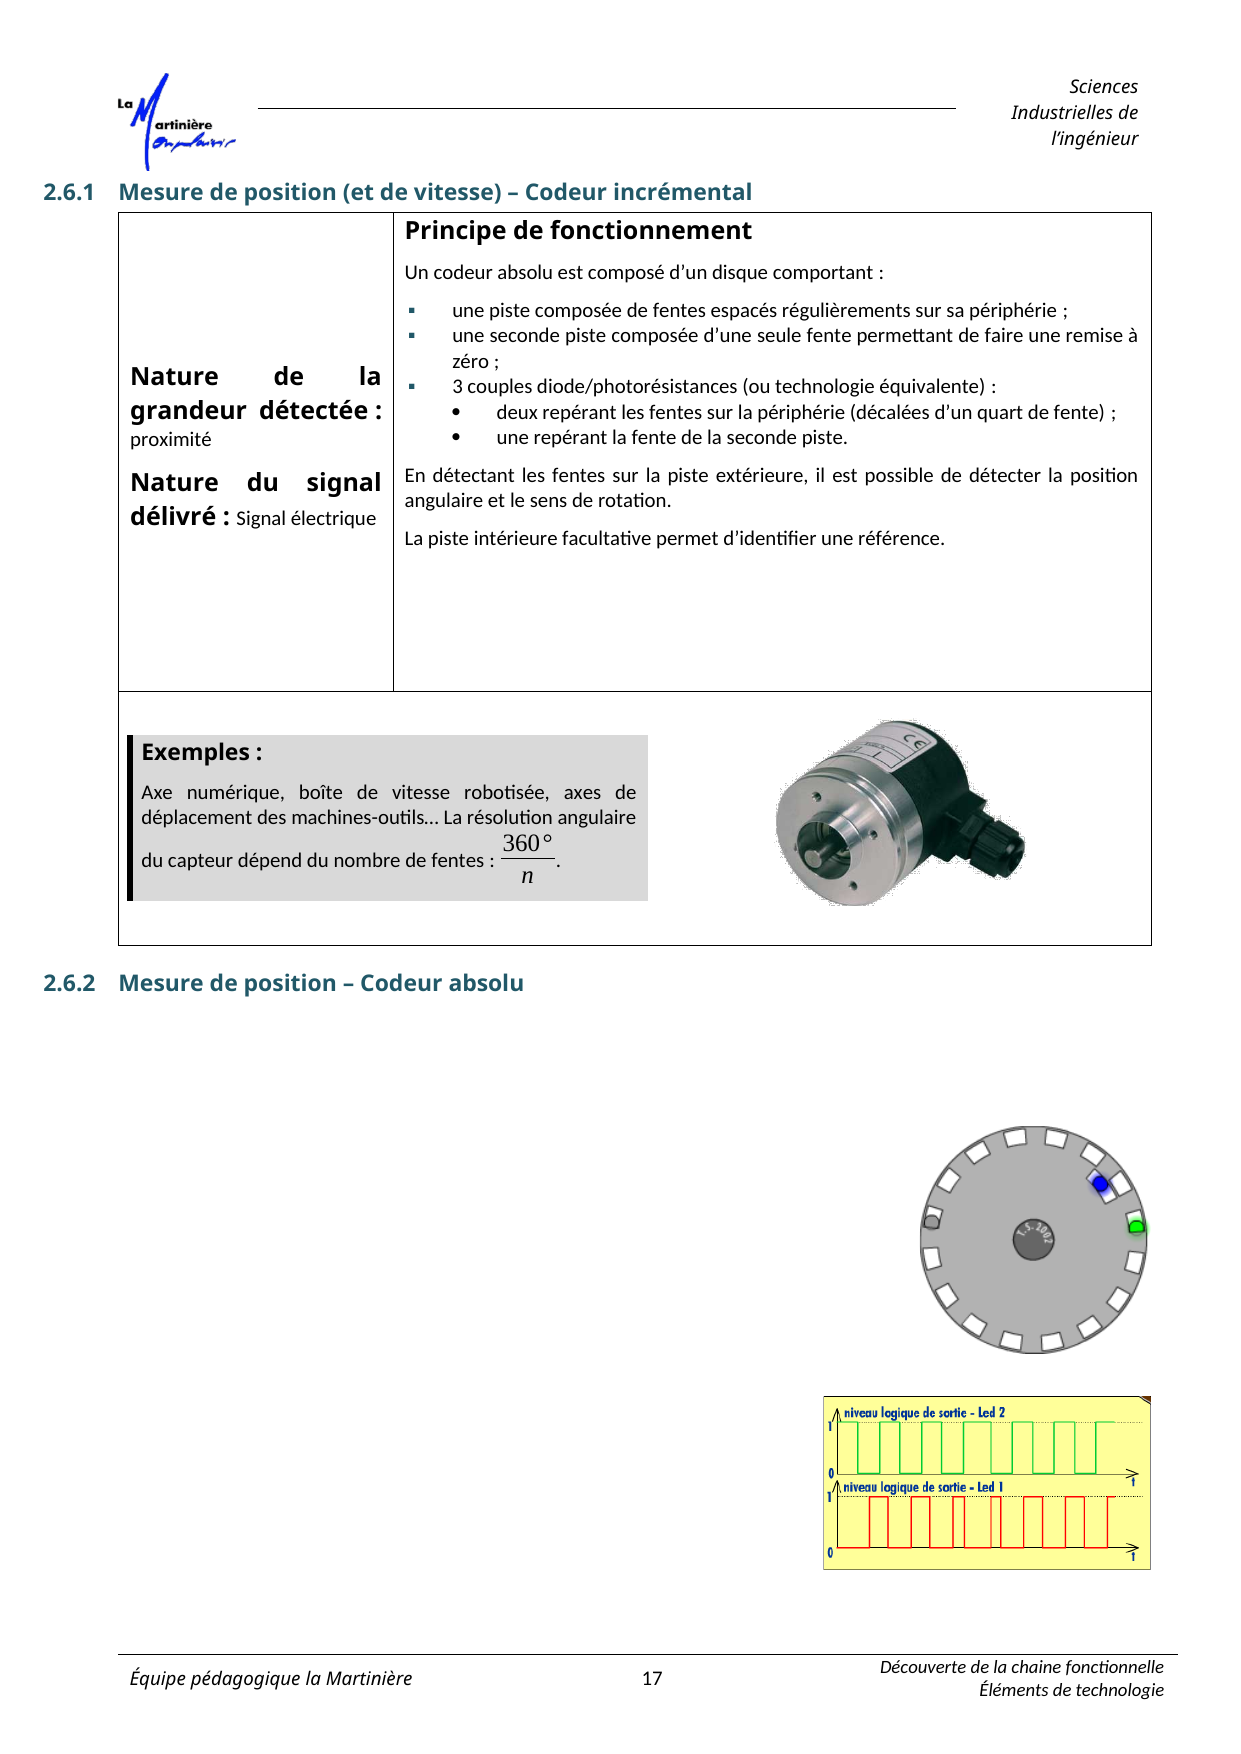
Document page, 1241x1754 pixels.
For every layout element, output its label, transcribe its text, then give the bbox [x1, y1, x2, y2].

subtitle Mesure de position (et de vitesse) – Codeur incrémental [43, 176, 1152, 207]
picture [774, 718, 1027, 906]
table_cell [119, 692, 1151, 945]
picture [919, 1126, 1151, 1354]
picture [823, 1396, 1151, 1570]
table_header Principe de fonctionnement Un codeur absolu est composé d’un disque comportant : une piste composée de fentes espacés régulièrements sur sa périphérie ; une seconde piste composée d’une seule fente permettant de faire une remise à zéro ; 3 couples diode/photorésistances (ou technologie équivalente) : deux repérant les fentes sur la périphérie (décalées d’un quart de fente) ; une repérant la fente de la seconde piste. En détectant les fentes sur la piste extérieure, il est possible de détecter la position angulaire et le sens de rotation. La piste intérieure facultative permet d’identifier une référence. [394, 213, 1151, 691]
picture [117, 73, 236, 171]
subtitle Mesure de position – Codeur absolu [43, 967, 1152, 998]
table_header Nature de la grandeur détectée : proximité Nature du signal délivré : Signal électrique [119, 213, 393, 691]
